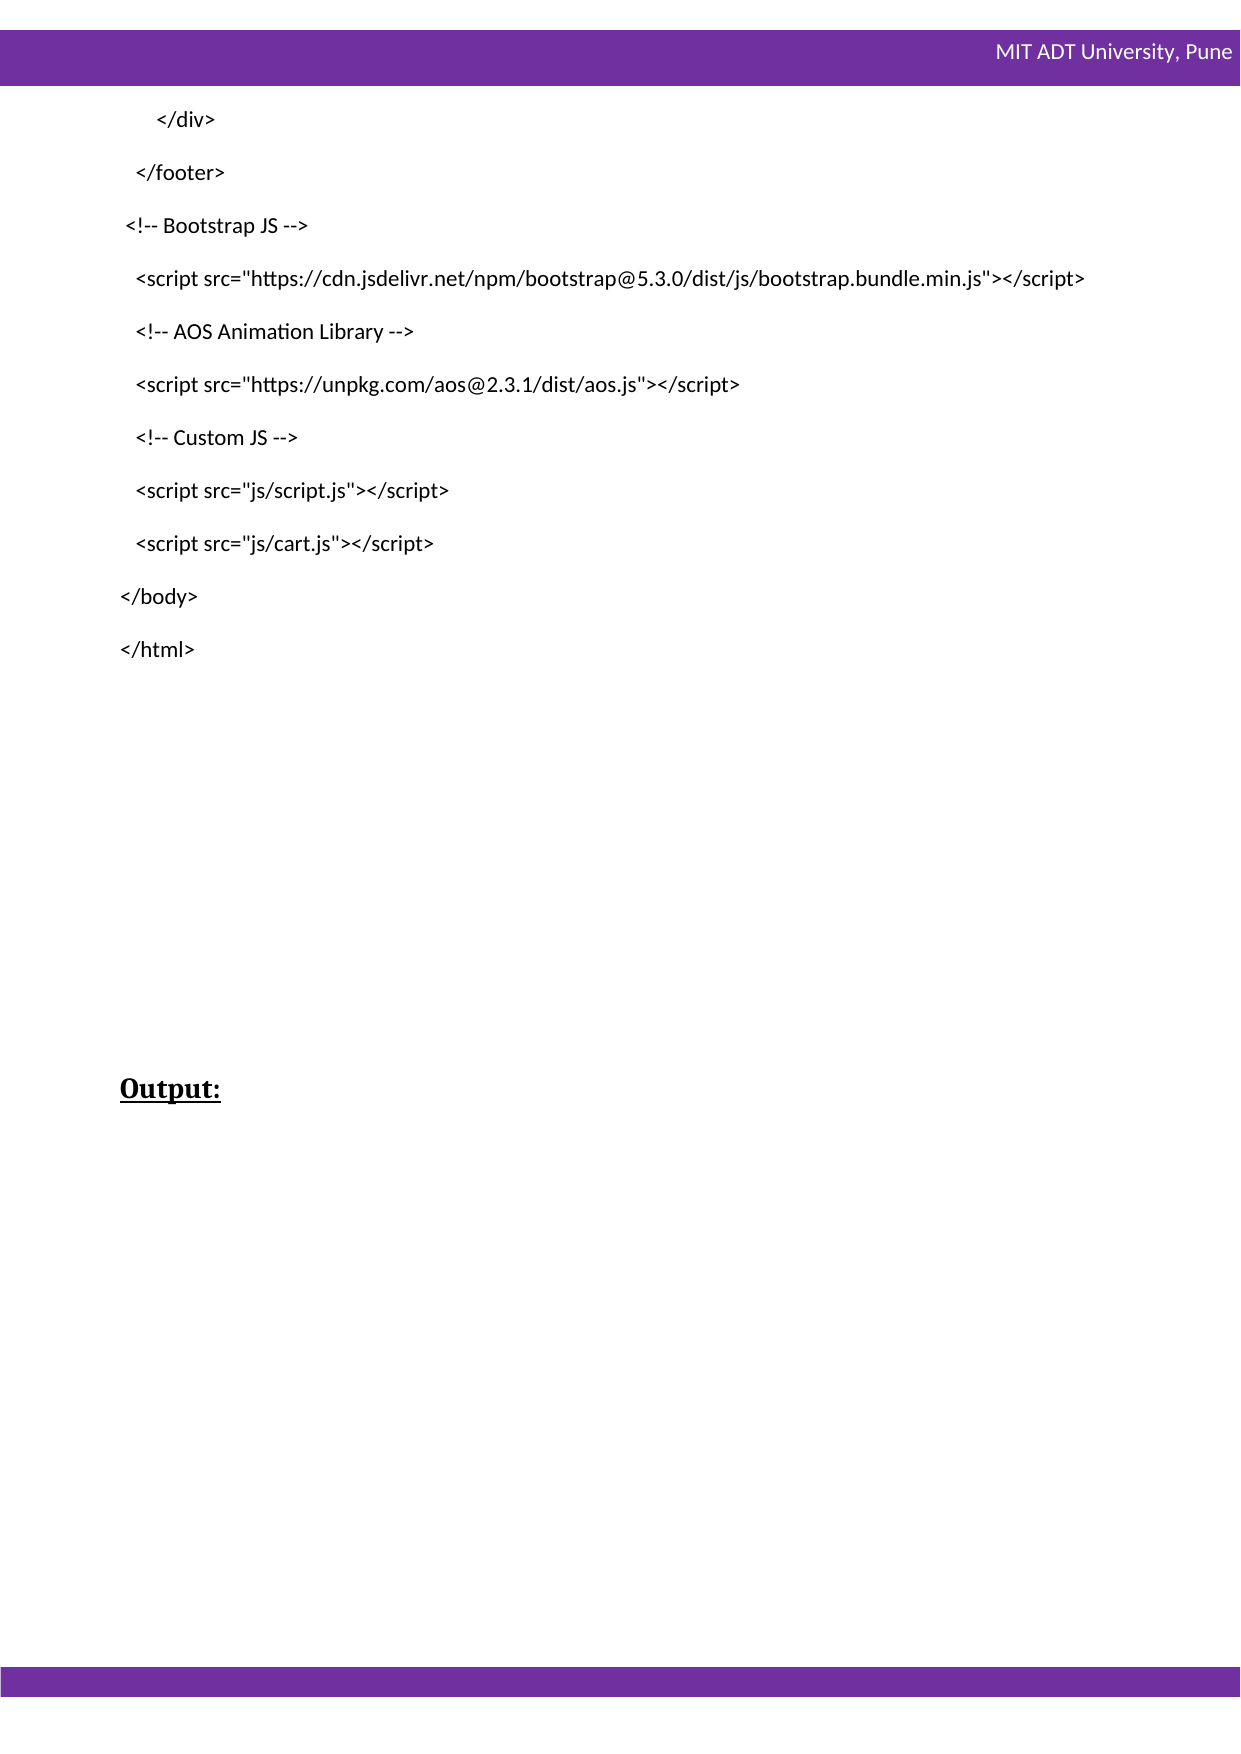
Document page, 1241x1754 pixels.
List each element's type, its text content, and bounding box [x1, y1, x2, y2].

text </footer> [120, 158, 1195, 186]
text <!-- Bootstrap JS --> [120, 211, 1195, 239]
text <script src="https://unpkg.com/aos@2.3.1/dist/aos.js"></script> [120, 370, 1195, 398]
text <!-- Custom JS --> [120, 423, 1195, 451]
text <!-- AOS Animation Library --> [120, 317, 1195, 345]
text <script src="js/script.js"></script> [120, 476, 1195, 504]
text </div> [120, 105, 1195, 133]
subtitle Output: [120, 1073, 1195, 1106]
text </body> [120, 582, 1195, 610]
text <script src="js/cart.js"></script> [120, 529, 1195, 557]
text <script src="https://cdn.jsdelivr.net/npm/bootstrap@5.3.0/dist/js/bootstrap.bundle.min.js"></script> [120, 264, 1195, 292]
text </html> [120, 635, 1195, 663]
